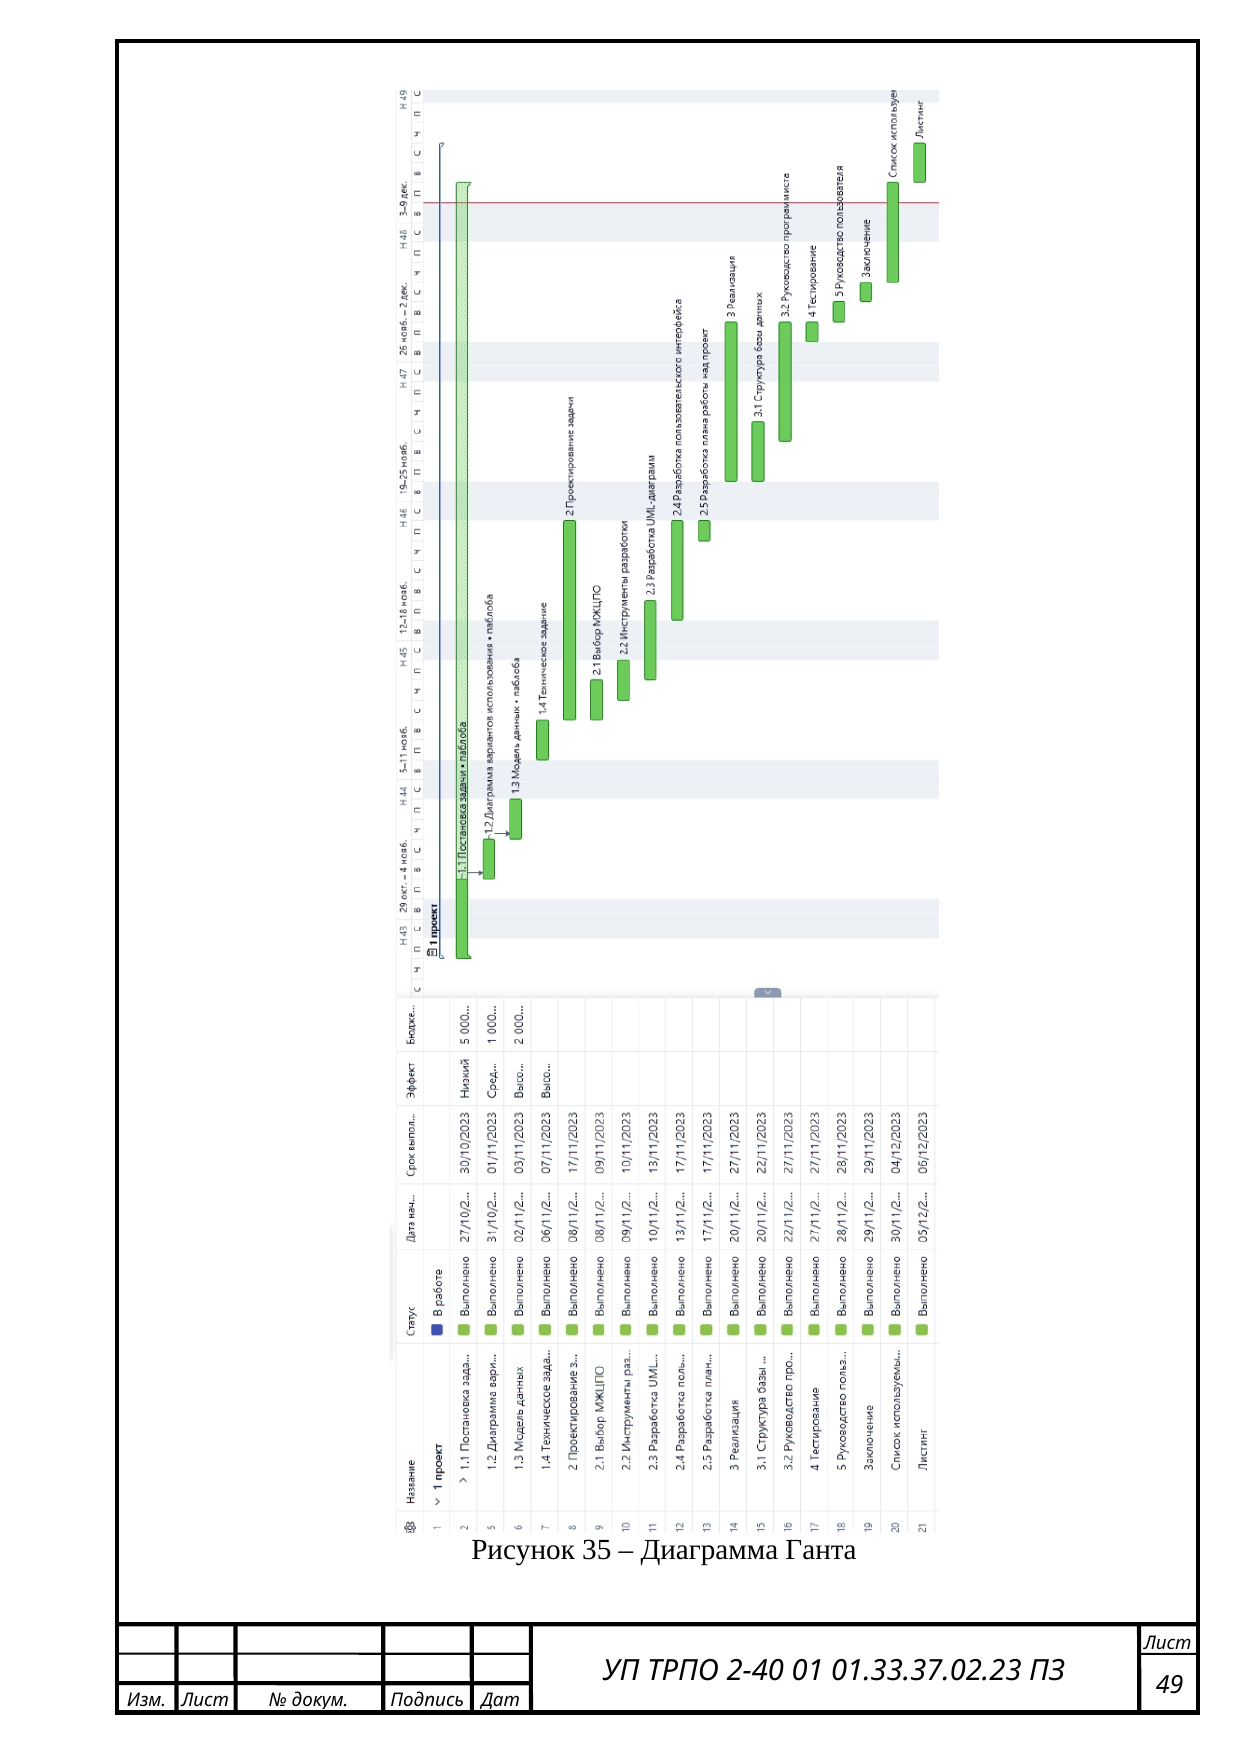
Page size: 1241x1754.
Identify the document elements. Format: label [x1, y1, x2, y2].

picture [390, 91, 939, 1532]
